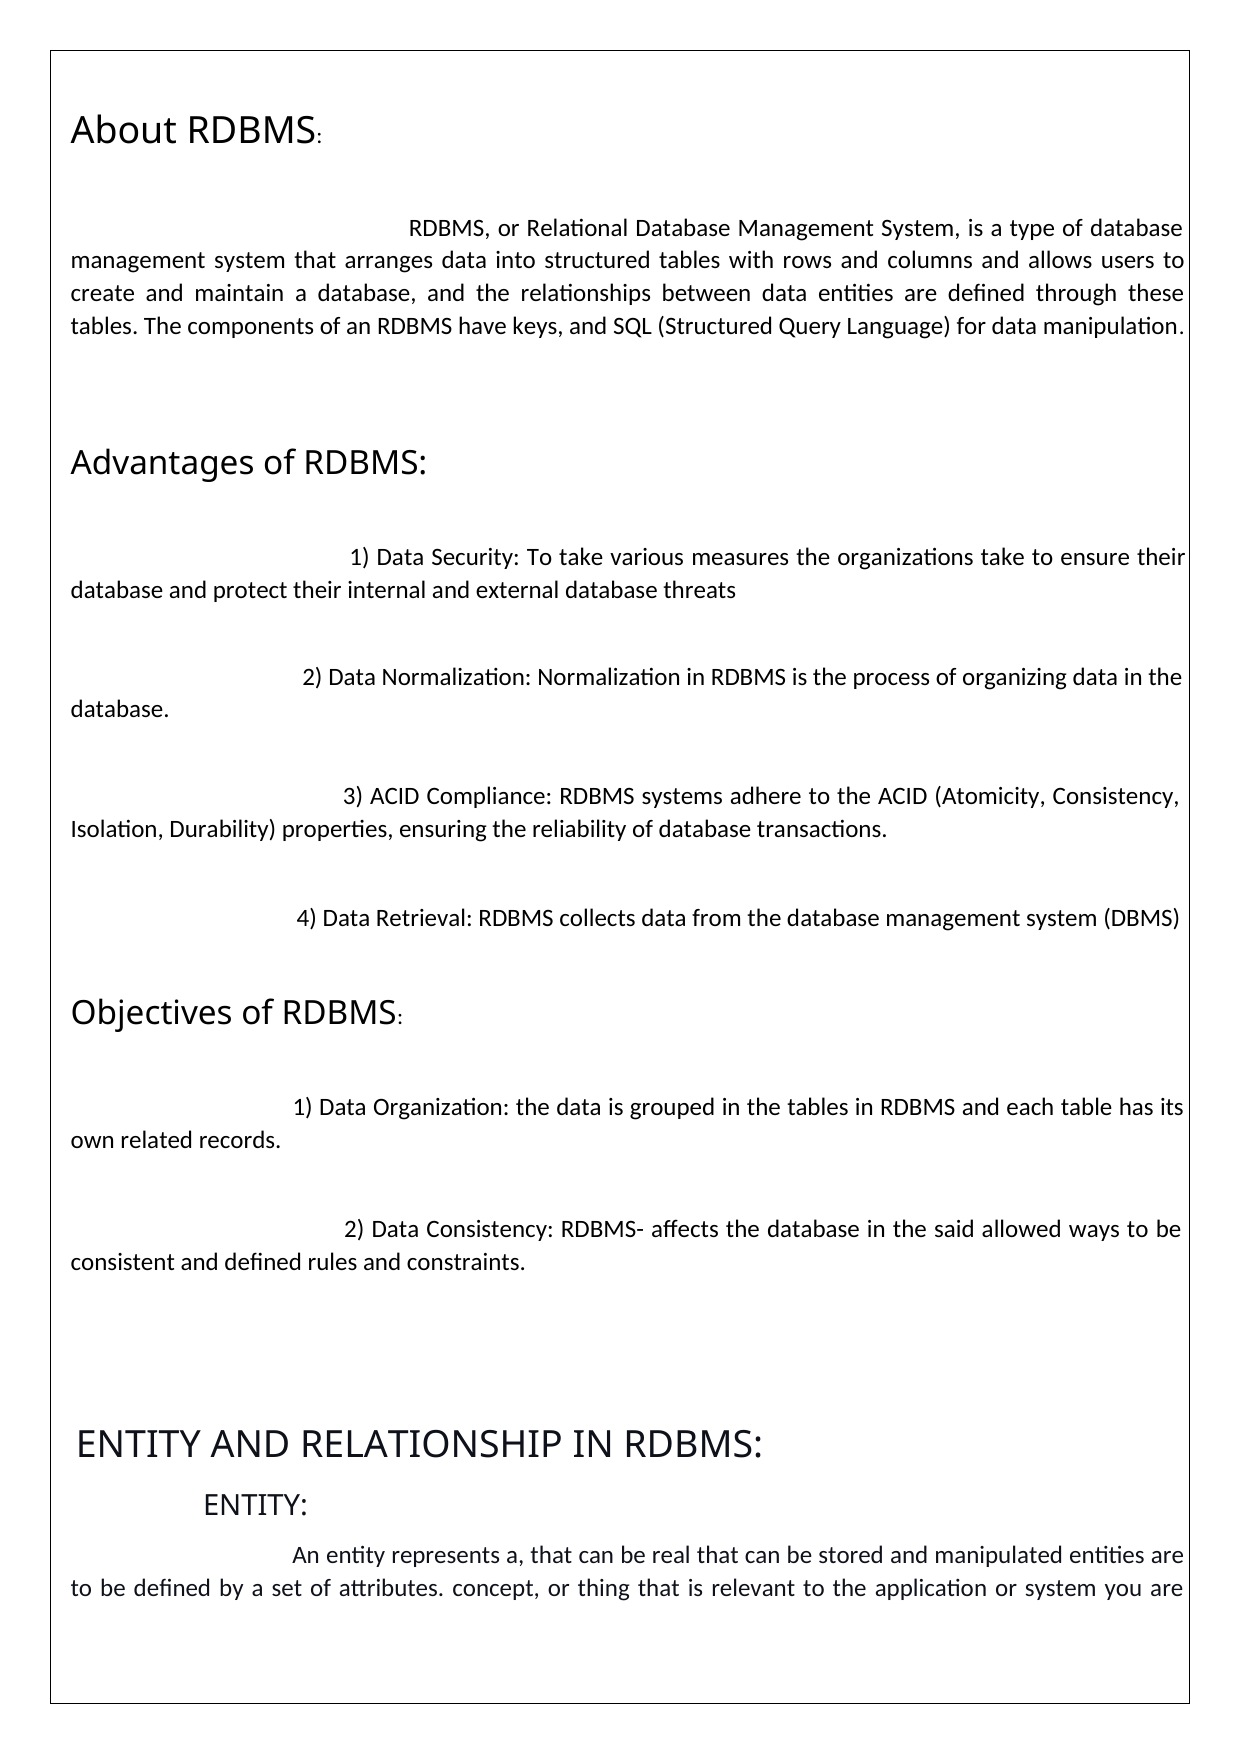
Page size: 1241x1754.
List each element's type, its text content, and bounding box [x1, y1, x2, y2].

text RDBMS, or Relational Database Management System, is a type of database management system that arranges data into structured tables with rows and columns and allows users to create and maintain a database, and the relationships between data entities are defined through these tables. The components of an RDBMS have keys, and SQL (Structured Query Language) for data manipulation. [70, 212, 1186, 341]
text ENTITY: [188, 1484, 1186, 1524]
text 1) Data Security: To take various measures the organizations take to ensure their database and protect their internal and external database threats [70, 541, 1186, 605]
text ENTITY AND RELATIONSHIP IN RDBMS: [70, 1417, 1186, 1468]
text Advantages of RDBMS: [70, 439, 1186, 484]
text 2) Data Consistency: RDBMS- affects the database in the said allowed ways to be consistent and defined rules and constraints. [70, 1213, 1186, 1277]
text 4) Data Retrieval: RDBMS collects data from the database management system (DBMS) [70, 902, 1186, 933]
text 2) Data Normalization: Normalization in RDBMS is the process of organizing data in the database. [70, 661, 1186, 724]
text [70, 1539, 1186, 1602]
text 1) Data Organization: the data is grouped in the tables in RDBMS and each table has its own related records. [70, 1091, 1186, 1155]
text 3) ACID Compliance: RDBMS systems adhere to the ACID (Atomicity, Consistency, Isolation, Durability) properties, ensuring the reliability of database transactions. [70, 780, 1186, 843]
text Objectives of RDBMS: [70, 988, 1186, 1034]
text About RDBMS: [70, 103, 1186, 154]
